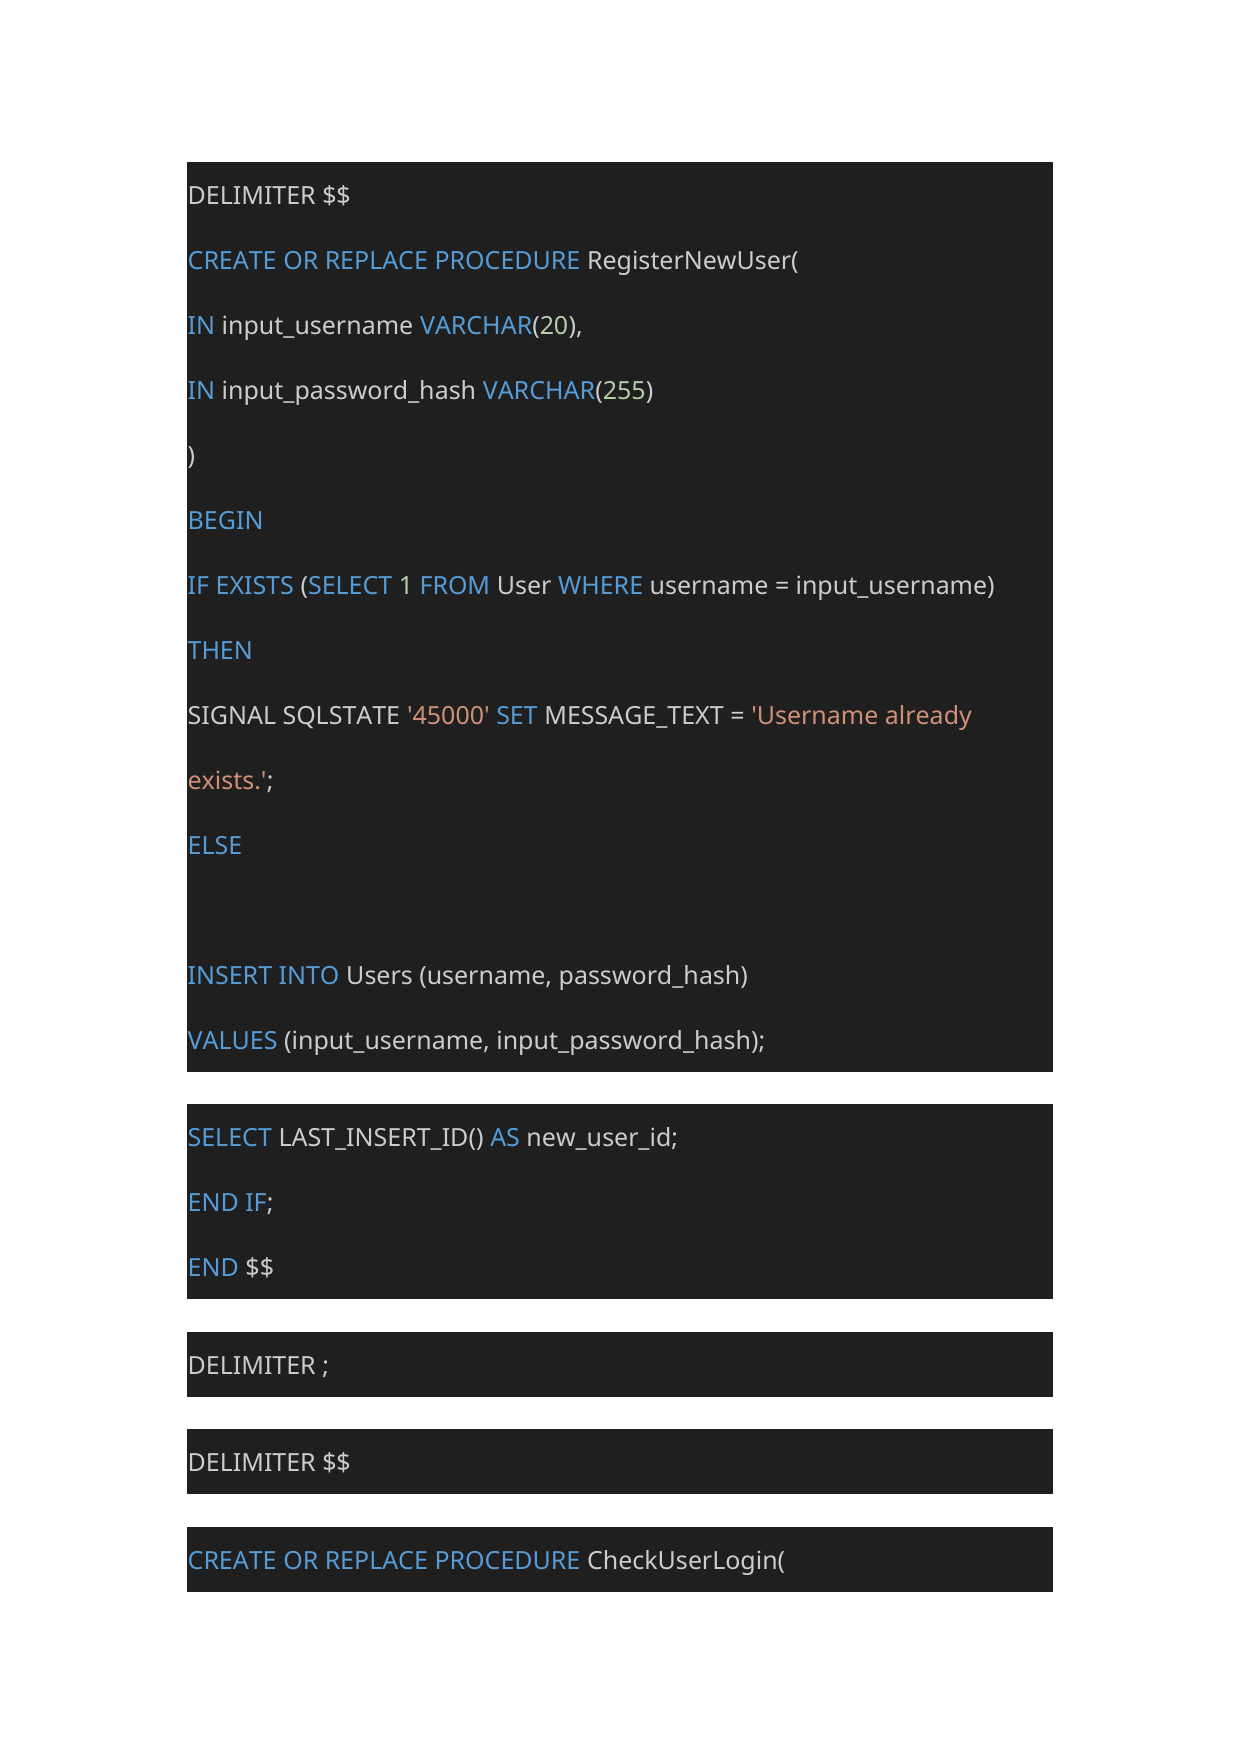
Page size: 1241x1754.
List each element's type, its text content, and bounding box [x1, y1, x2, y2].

text IN input_password_hash VARCHAR(255) [187, 357, 1053, 422]
text IN input_username VARCHAR(20), [187, 292, 1053, 357]
text BEGIN [187, 487, 1053, 552]
text INSERT INTO Users (username, password_hash) [187, 942, 1053, 1007]
text DELIMITER $$ [187, 162, 1053, 227]
text CREATE OR REPLACE PROCEDURE RegisterNewUser( [187, 227, 1053, 292]
text IF EXISTS (SELECT 1 FROM User WHERE username = input_username) THEN [187, 552, 1053, 682]
text ELSE [187, 812, 1053, 877]
text END IF; [187, 1169, 1053, 1234]
text VALUES (input_username, input_password_hash); [187, 1007, 1053, 1072]
text SIGNAL SQLSTATE '45000' SET MESSAGE_TEXT = 'Username already exists.'; [187, 682, 1053, 812]
text SELECT LAST_INSERT_ID() AS new_user_id; [187, 1104, 1053, 1169]
text END $$ [187, 1234, 1053, 1299]
text CREATE OR REPLACE PROCEDURE CheckUserLogin( [187, 1527, 1053, 1592]
text ) [187, 422, 1053, 487]
text DELIMITER ; [187, 1332, 1053, 1397]
text DELIMITER $$ [187, 1429, 1053, 1494]
